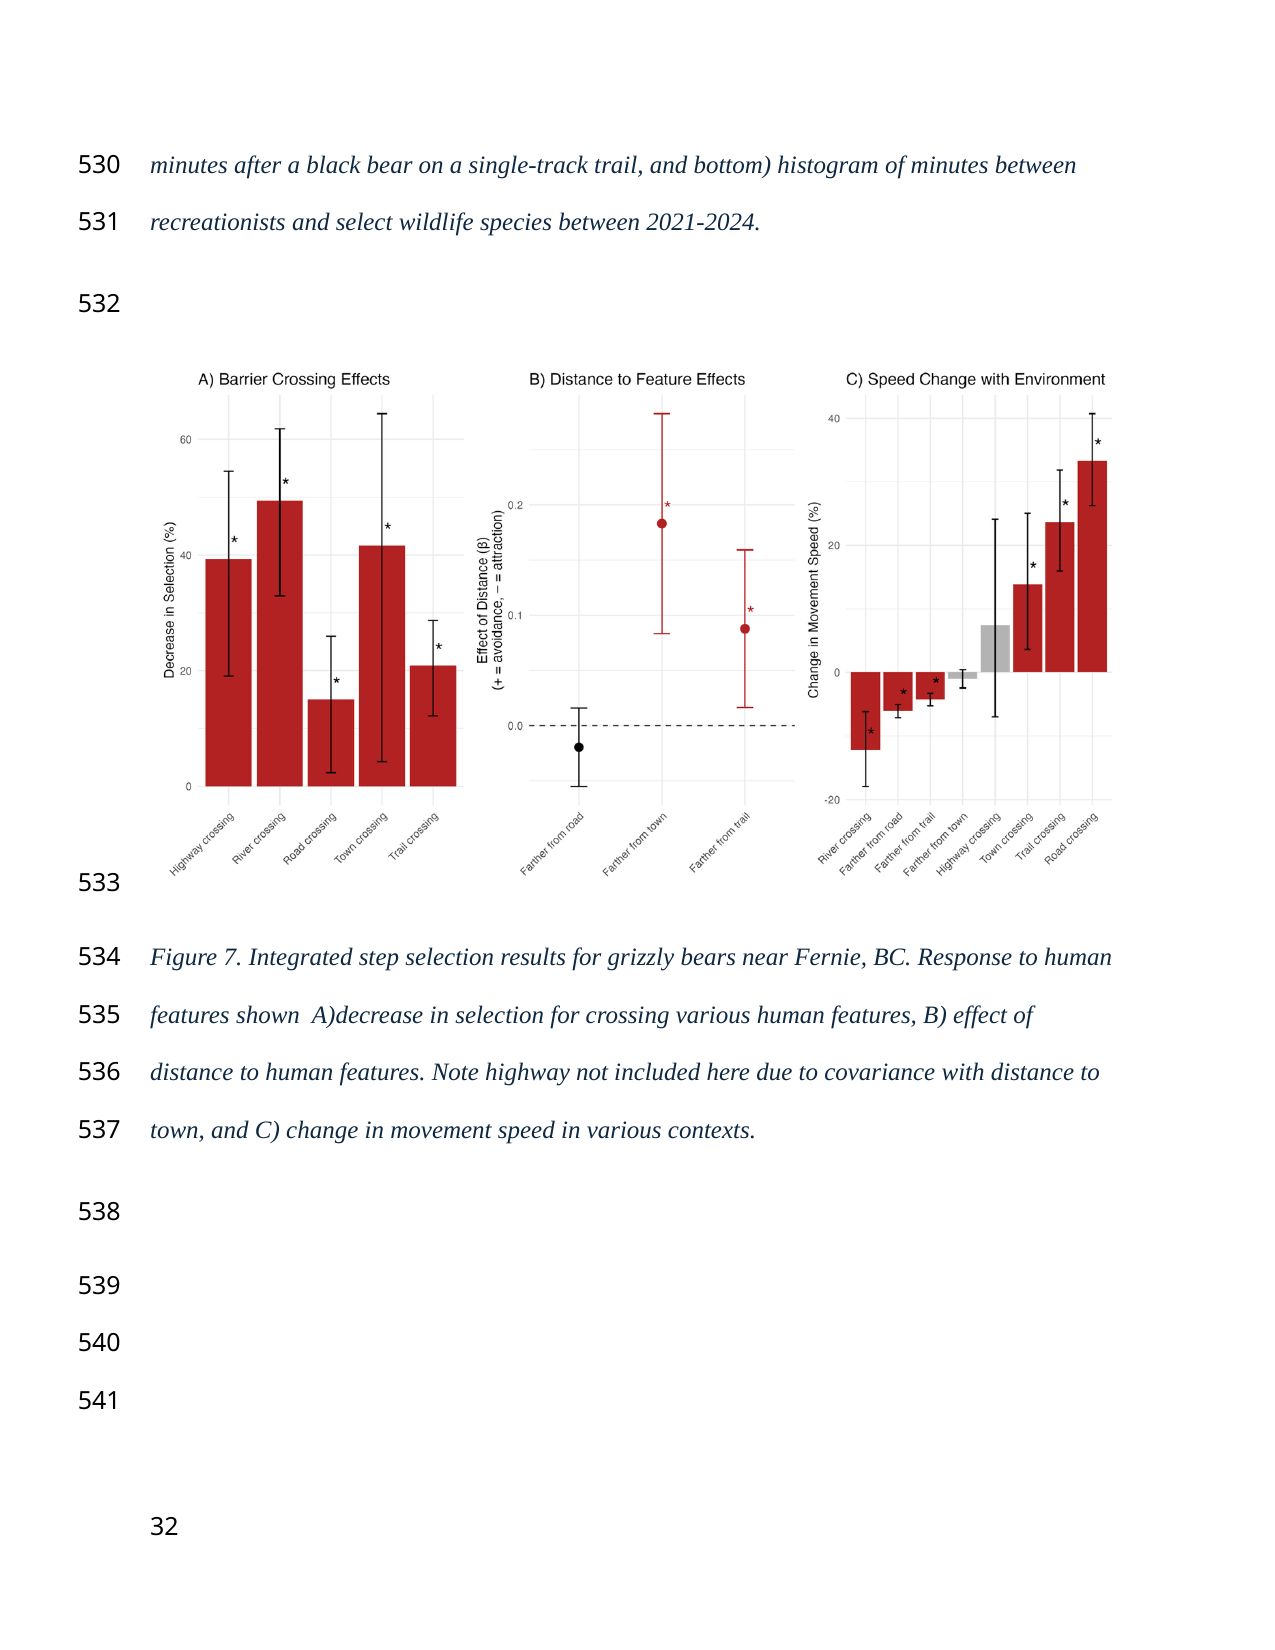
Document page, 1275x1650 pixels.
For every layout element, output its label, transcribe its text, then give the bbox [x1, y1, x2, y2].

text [150, 150, 1125, 236]
text Figure 7. Integrated step selection results for grizzly bears near Fernie, BC. Response to human features shown A)decrease in selection for crossing various human features, B) effect of distance to human features. Note highway not included here due to covariance with distance to town, and C) change in movement speed in various contexts. [150, 942, 1125, 1144]
picture [150, 360, 1125, 892]
